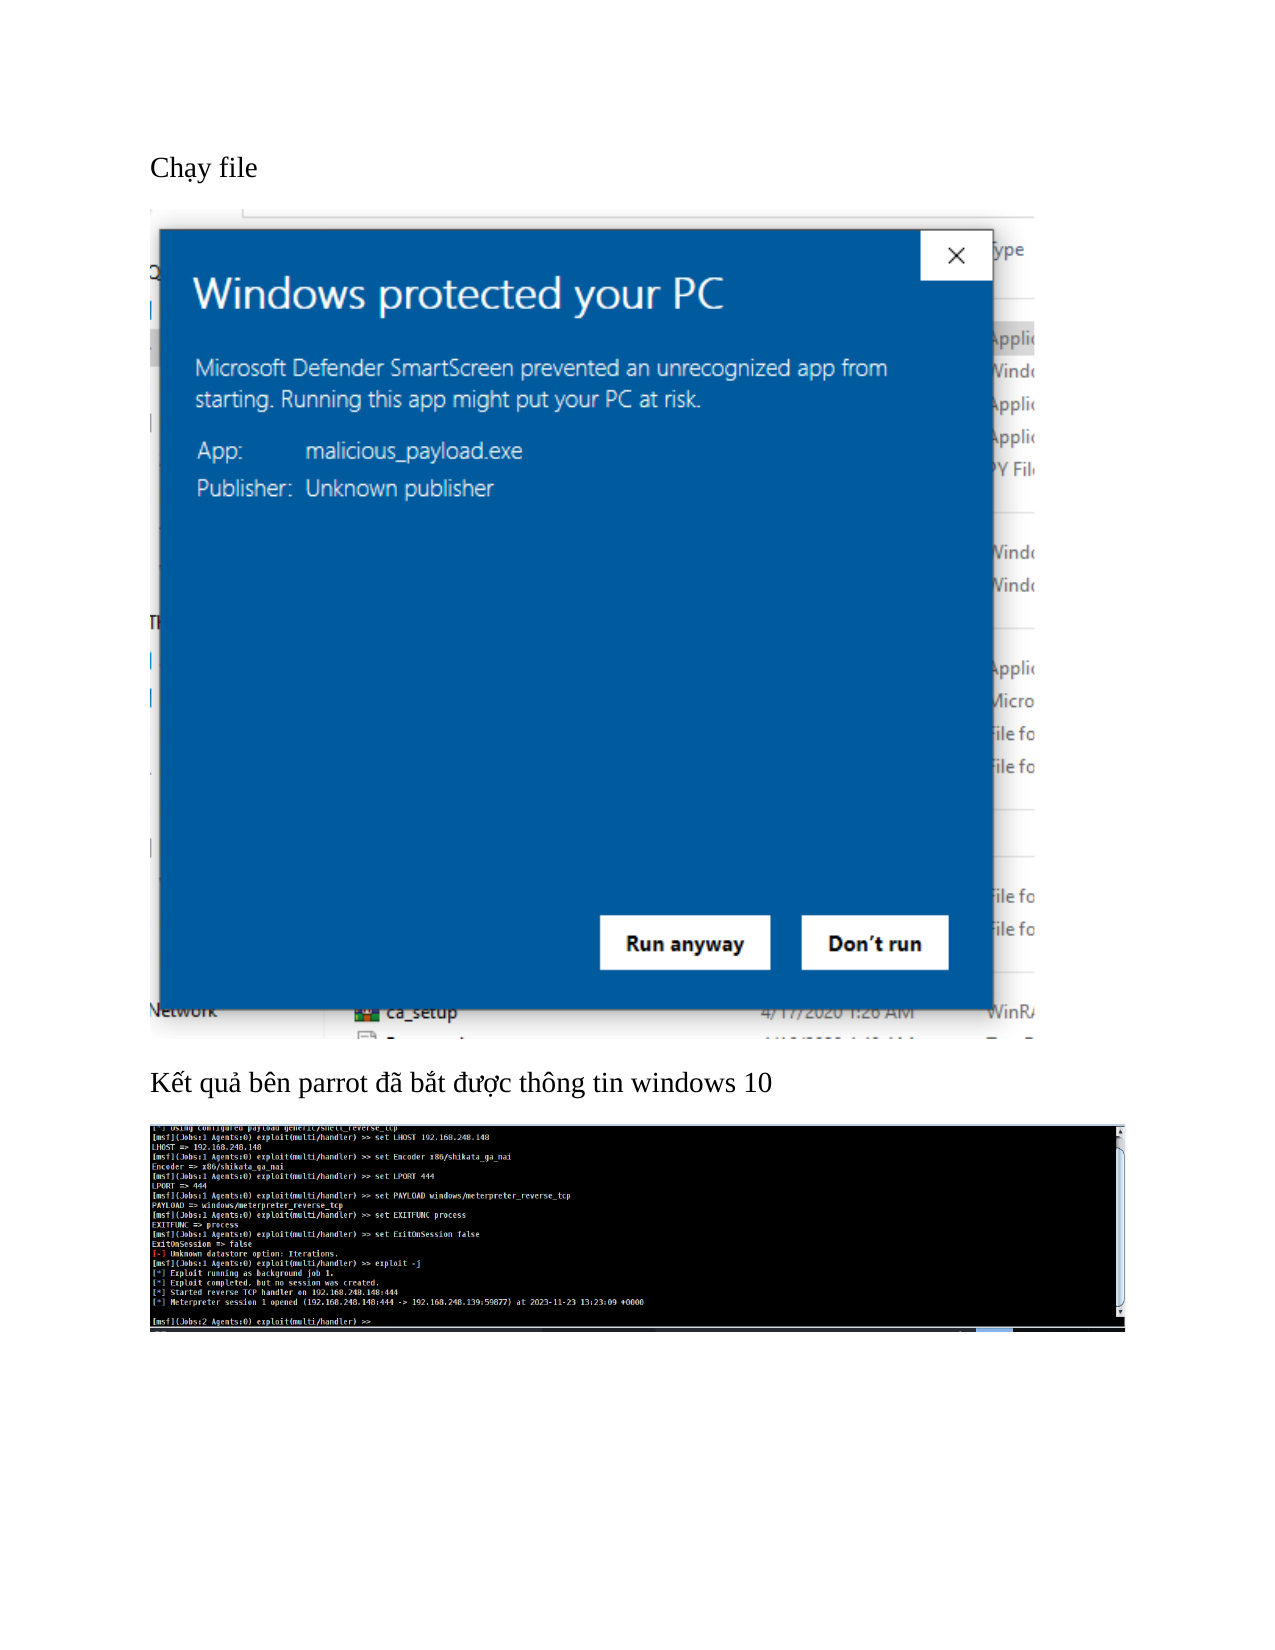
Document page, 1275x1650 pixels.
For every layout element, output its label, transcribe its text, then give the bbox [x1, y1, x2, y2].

picture [150, 209, 1035, 1039]
picture [150, 1124, 1125, 1332]
text Kết quả bên parrot đã bắt được thông tin windows 10 [150, 1065, 1125, 1098]
text Chạy file [150, 150, 1125, 183]
